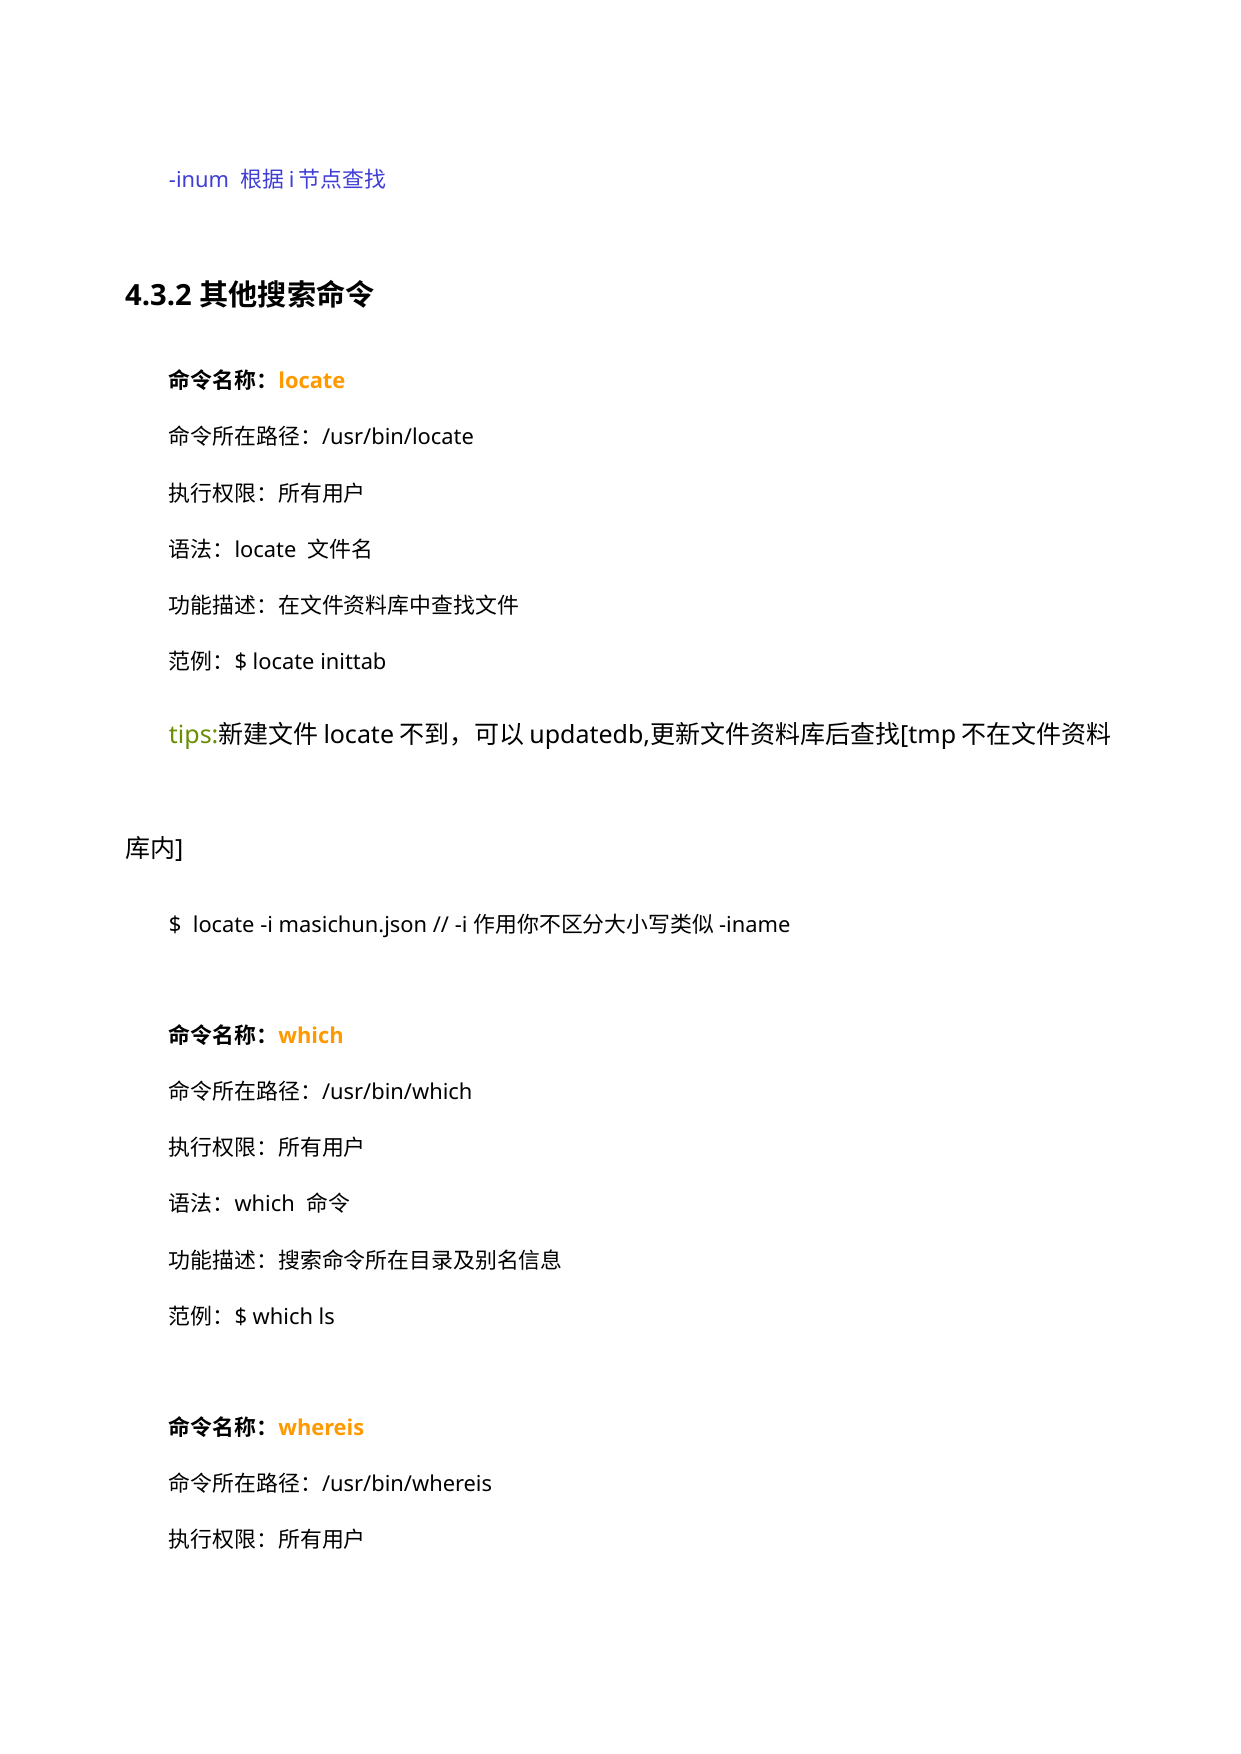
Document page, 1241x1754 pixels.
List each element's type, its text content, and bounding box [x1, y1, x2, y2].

text 命令所在路径：/usr/bin/whereis [125, 1466, 1115, 1498]
text 命令名称：which [125, 1017, 1115, 1050]
text 语法：locate 文件名 [125, 532, 1115, 564]
text tips:新建文件locate不到，可以updatedb,更新文件资料库后查找[tmp不在文件资料库内] [125, 700, 1115, 879]
text 执行权限：所有用户 [125, 1130, 1115, 1162]
text $ locate -i masichun.json // -i 作用你不区分大小写类似 -iname [125, 906, 1115, 939]
text 语法：which 命令 [125, 1186, 1115, 1218]
text 功能描述：在文件资料库中查找文件 [125, 588, 1115, 620]
text -inum 根据i节点查找 [125, 162, 1115, 194]
text 范例：$ which ls [125, 1298, 1115, 1331]
text 范例：$ locate inittab [125, 644, 1115, 677]
text 执行权限：所有用户 [125, 475, 1115, 508]
text 命令所在路径：/usr/bin/locate [125, 419, 1115, 452]
text 功能描述：搜索命令所在目录及别名信息 [125, 1242, 1115, 1275]
subtitle 4.3.2 其他搜索命令 [125, 260, 1115, 325]
text 命令所在路径：/usr/bin/which [125, 1073, 1115, 1106]
text 命令名称：whereis [125, 1409, 1115, 1442]
text 命令名称：locate [125, 363, 1115, 395]
text 执行权限：所有用户 [125, 1522, 1115, 1554]
